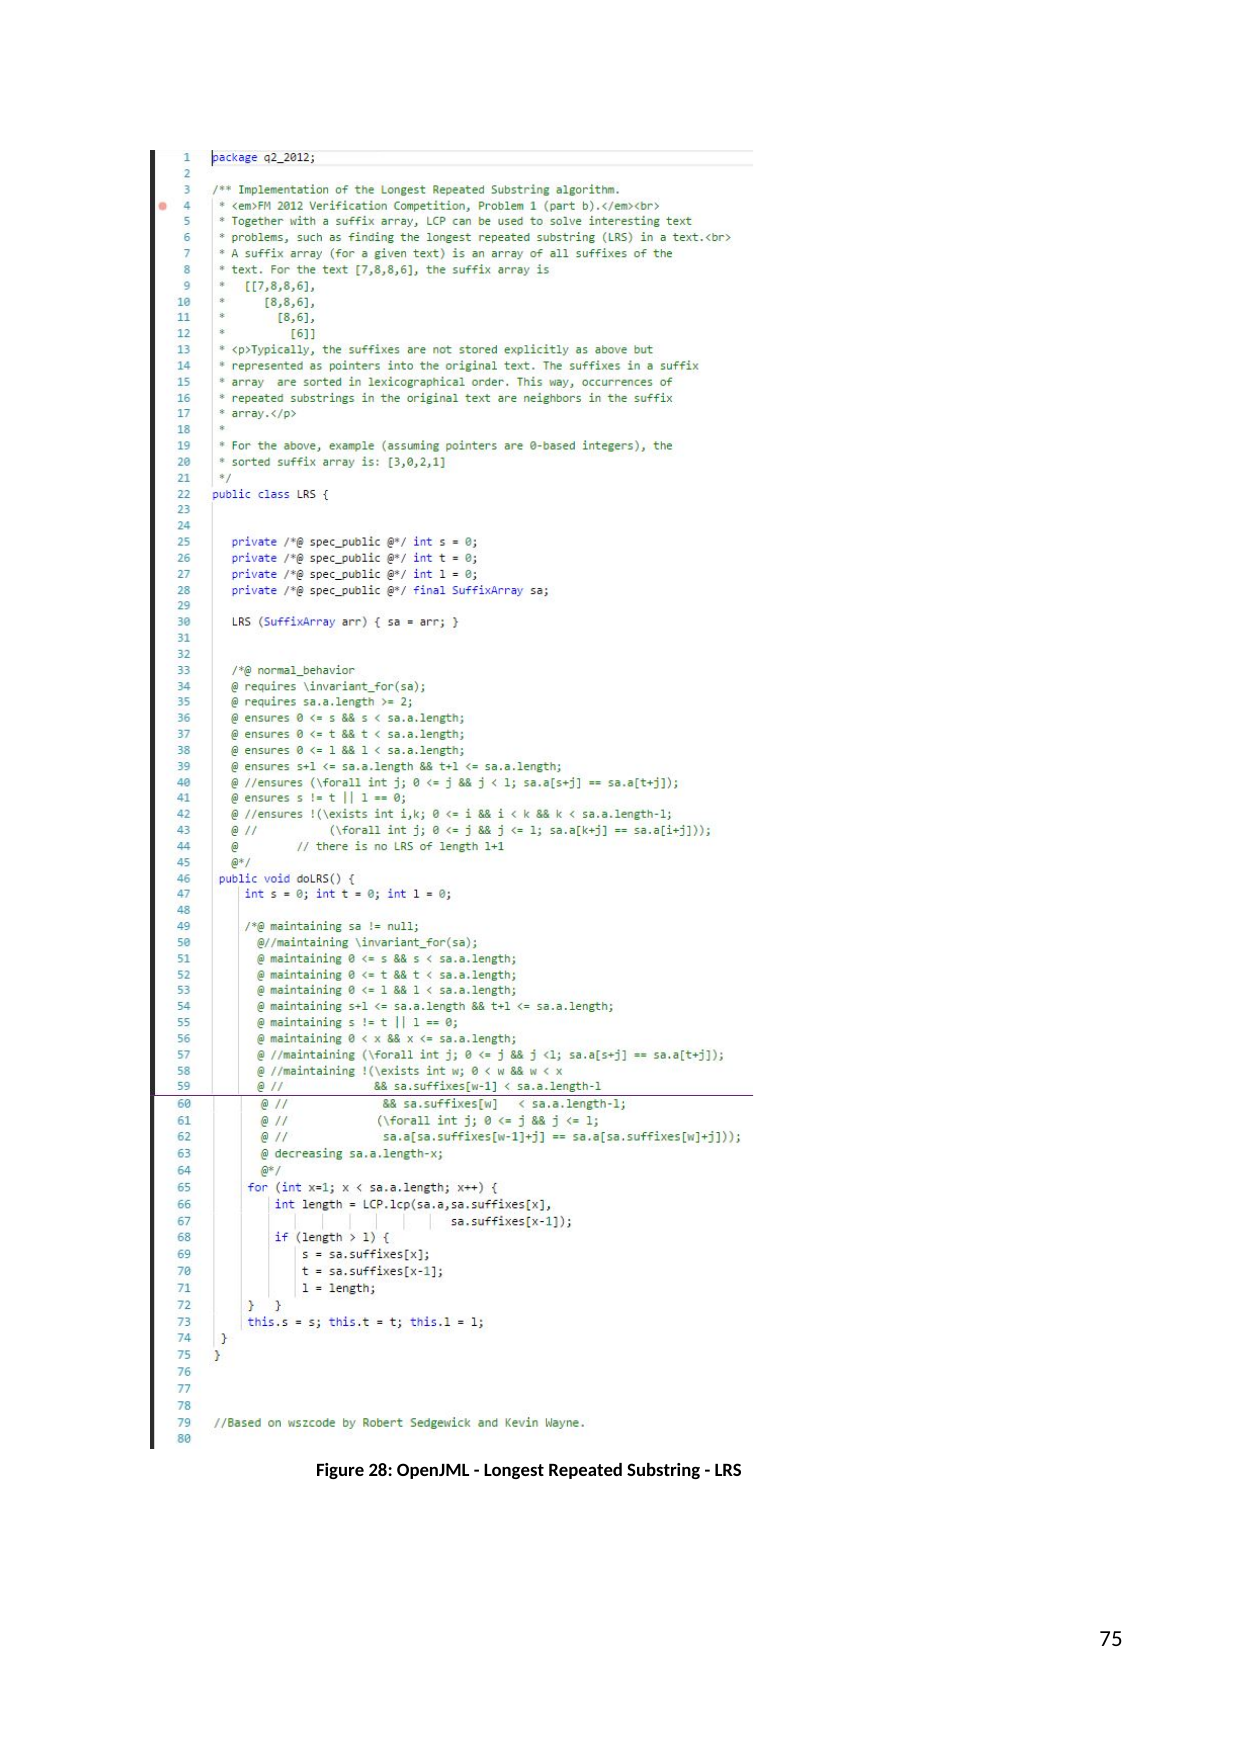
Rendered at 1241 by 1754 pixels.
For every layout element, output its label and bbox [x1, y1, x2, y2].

picture [150, 150, 757, 1449]
